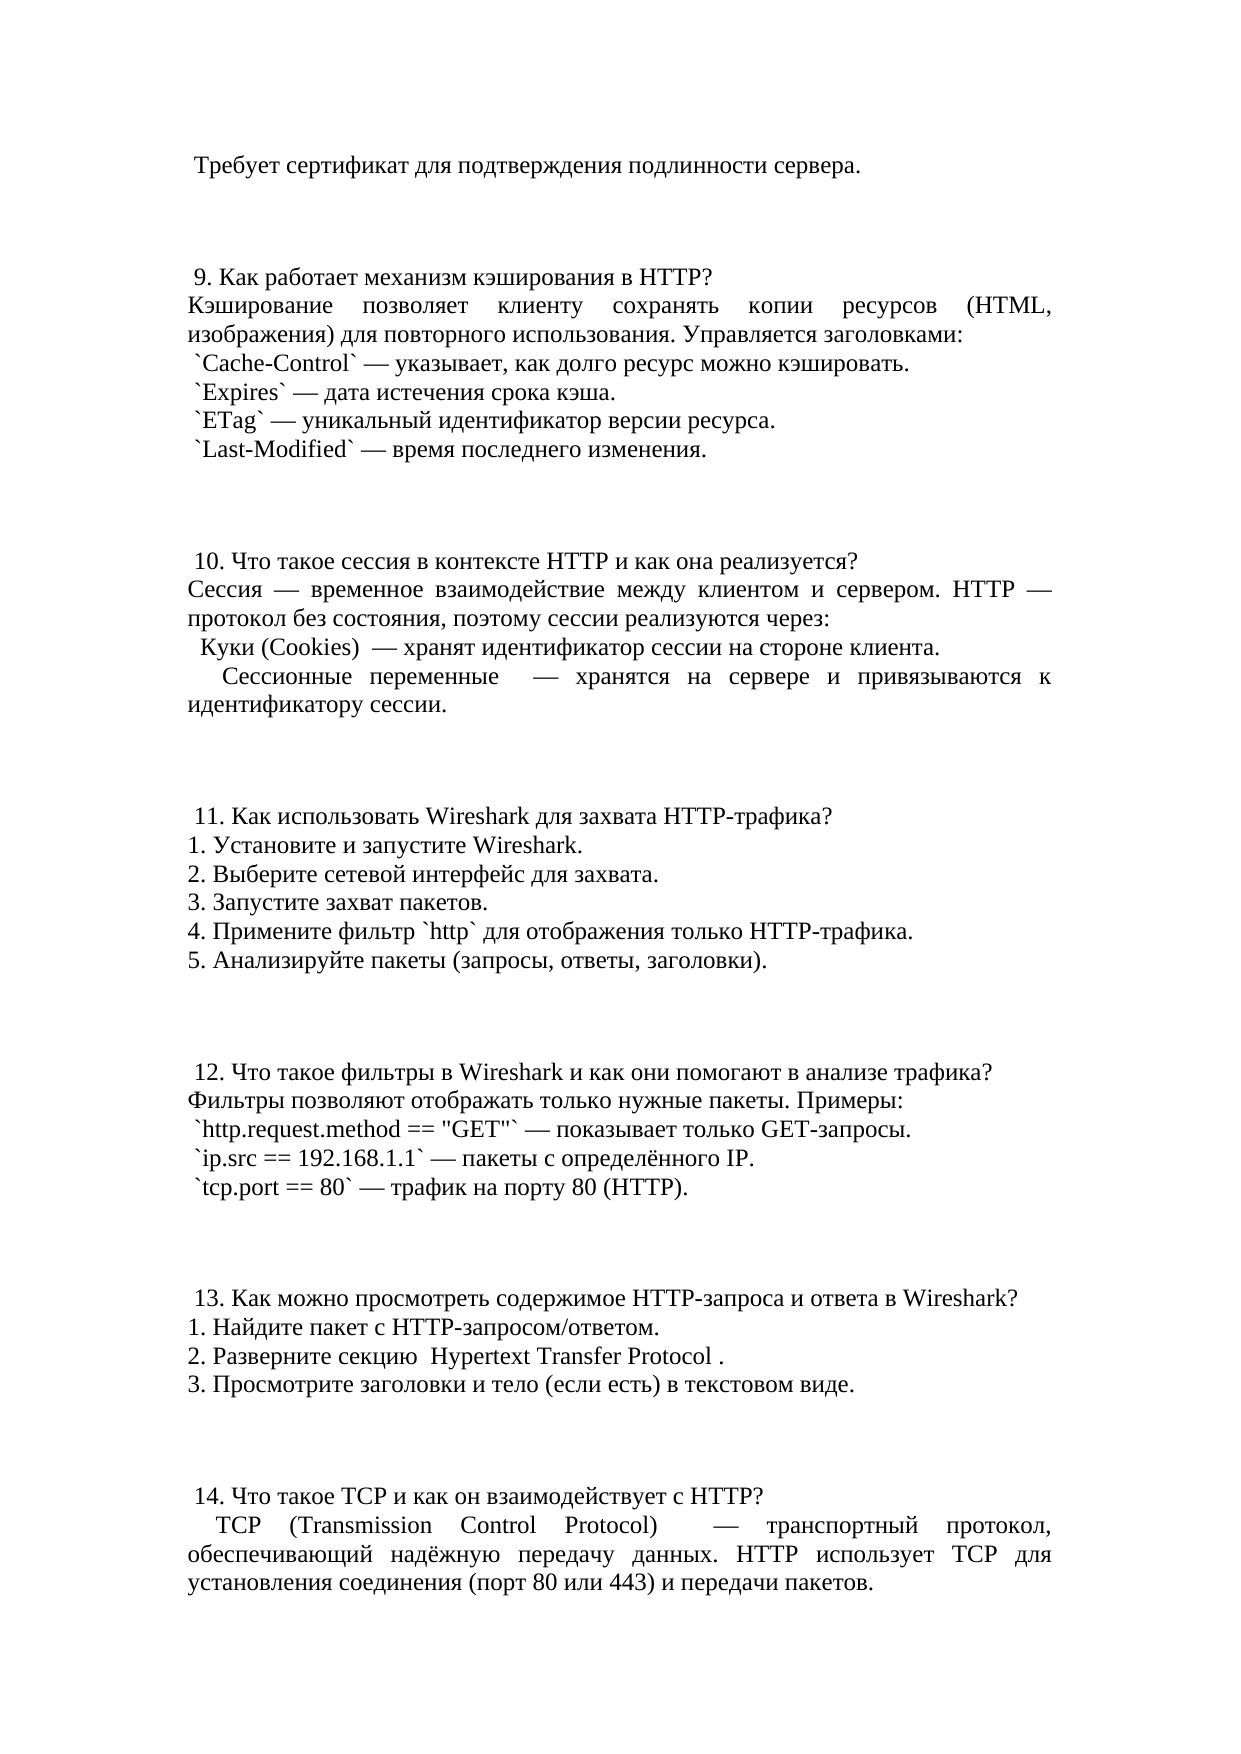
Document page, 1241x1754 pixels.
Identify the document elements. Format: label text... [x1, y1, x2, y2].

text 3. Запустите захват пакетов. [187, 887, 1053, 916]
text 9. Как работает механизм кэширования в HTTP? [187, 262, 1053, 290]
text `http.request.method == "GET"` — показывает только GET-запросы. [187, 1114, 1053, 1143]
text 12. Что такое фильтры в Wireshark и как они помогают в анализе трафика? [187, 1057, 1053, 1085]
text Фильтры позволяют отображать только нужные пакеты. Примеры: [187, 1085, 1053, 1114]
text 1. Установите и запустите Wireshark. [187, 830, 1053, 859]
text `Cache-Control` — указывает, как долго ресурс можно кэшировать. [187, 348, 1053, 377]
text Требует сертификат для подтверждения подлинности сервера. [187, 150, 1053, 179]
text 3. Просмотрите заголовки и тело (если есть) в текстовом виде. [187, 1369, 1053, 1398]
text 13. Как можно просмотреть содержимое HTTP-запроса и ответа в Wireshark? [187, 1283, 1053, 1312]
text TCP (Transmission Control Protocol) — транспортный протокол, обеспечивающий надёжную передачу данных. HTTP использует TCP для установления соединения (порт 80 или 443) и передачи пакетов. [187, 1510, 1053, 1596]
text 5. Анализируйте пакеты (запросы, ответы, заголовки). [187, 945, 1053, 974]
text 11. Как использовать Wireshark для захвата HTTP-трафика? [187, 801, 1053, 830]
text Куки (Cookies) — хранят идентификатор сессии на стороне клиента. [187, 632, 1053, 661]
text `Last-Modified` — время последнего изменения. [187, 434, 1053, 463]
text 2. Разверните секцию Hypertext Transfer Protocol . [187, 1341, 1053, 1369]
text `ip.src == 192.168.1.1` — пакеты с определённого IP. [187, 1143, 1053, 1172]
text Сессионные переменные — хранятся на сервере и привязываются к идентификатору сессии. [187, 661, 1053, 718]
text 2. Выберите сетевой интерфейс для захвата. [187, 859, 1053, 887]
text Кэширование позволяет клиенту сохранять копии ресурсов (HTML, изображения) для повторного использования. Управляется заголовками: [187, 290, 1053, 348]
text 10. Что такое сессия в контексте HTTP и как она реализуется? [187, 546, 1053, 574]
text 14. Что такое TCP и как он взаимодействует с HTTP? [187, 1481, 1053, 1510]
text 4. Примените фильтр `http` для отображения только HTTP-трафика. [187, 916, 1053, 945]
text `tcp.port == 80` — трафик на порту 80 (HTTP). [187, 1172, 1053, 1200]
text `Expires` — дата истечения срока кэша. [187, 377, 1053, 405]
text 1. Найдите пакет с HTTP-запросом/ответом. [187, 1312, 1053, 1341]
text Сессия — временное взаимодействие между клиентом и сервером. HTTP — протокол без состояния, поэтому сессии реализуются через: [187, 574, 1053, 632]
text `ETag` — уникальный идентификатор версии ресурса. [187, 405, 1053, 434]
